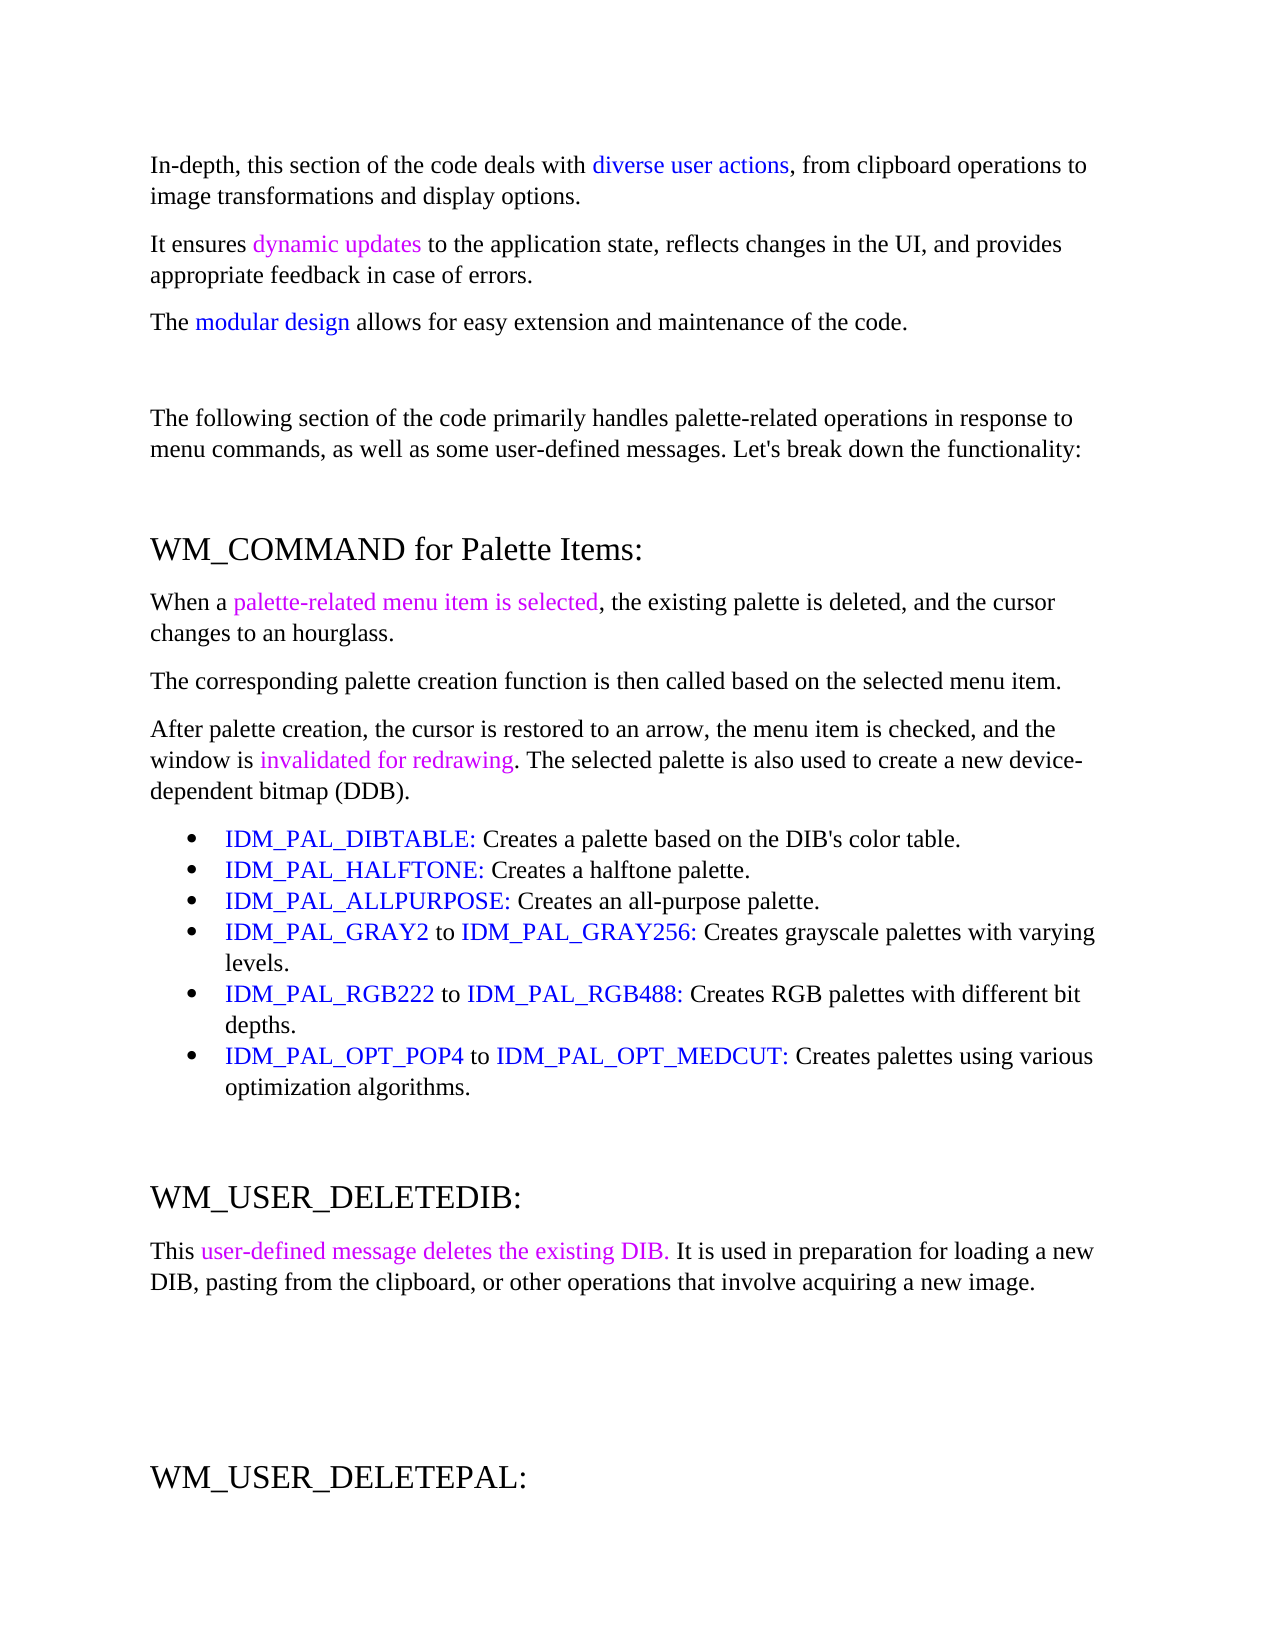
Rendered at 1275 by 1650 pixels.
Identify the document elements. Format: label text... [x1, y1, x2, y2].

text WM_COMMAND for Palette Items: [150, 529, 1125, 568]
text In-depth, this section of the code deals with diverse user actions, from clipboard operations to image transformations and display options. [150, 150, 1125, 210]
list IDM_PAL_ALLPURPOSE: Creates an all-purpose palette. [187, 886, 1125, 914]
text WM_USER_DELETEDIB: [150, 1178, 1125, 1216]
list IDM_PAL_OPT_POP4 to IDM_PAL_OPT_MEDCUT: Creates palettes using various optimization algorithms. [187, 1041, 1125, 1101]
list IDM_PAL_DIBTABLE: Creates a palette based on the DIB's color table. [187, 824, 1125, 852]
text The corresponding palette creation function is then called based on the selected menu item. [150, 666, 1125, 695]
text The following section of the code primarily handles palette-related operations in response to menu commands, as well as some user-defined messages. Let's break down the functionality: [150, 403, 1125, 463]
list IDM_PAL_RGB222 to IDM_PAL_RGB488: Creates RGB palettes with different bit depths. [187, 979, 1125, 1039]
text The modular design allows for easy extension and maintenance of the code. [150, 307, 1125, 336]
text After palette creation, the cursor is restored to an arrow, the menu item is checked, and the window is invalidated for redrawing. The selected palette is also used to create a new device-dependent bitmap (DDB). [150, 714, 1125, 805]
text When a palette-related menu item is selected, the existing palette is deleted, and the cursor changes to an hourglass. [150, 587, 1125, 647]
text WM_USER_DELETEPAL: [150, 1458, 1125, 1496]
text It ensures dynamic updates to the application state, reflects changes in the UI, and provides appropriate feedback in case of errors. [150, 229, 1125, 288]
text This user-defined message deletes the existing DIB. It is used in preparation for loading a new DIB, pasting from the clipboard, or other operations that involve acquiring a new image. [150, 1236, 1125, 1296]
list IDM_PAL_HALFTONE: Creates a halftone palette. [187, 855, 1125, 883]
list IDM_PAL_GRAY2 to IDM_PAL_GRAY256: Creates grayscale palettes with varying levels. [187, 917, 1125, 977]
